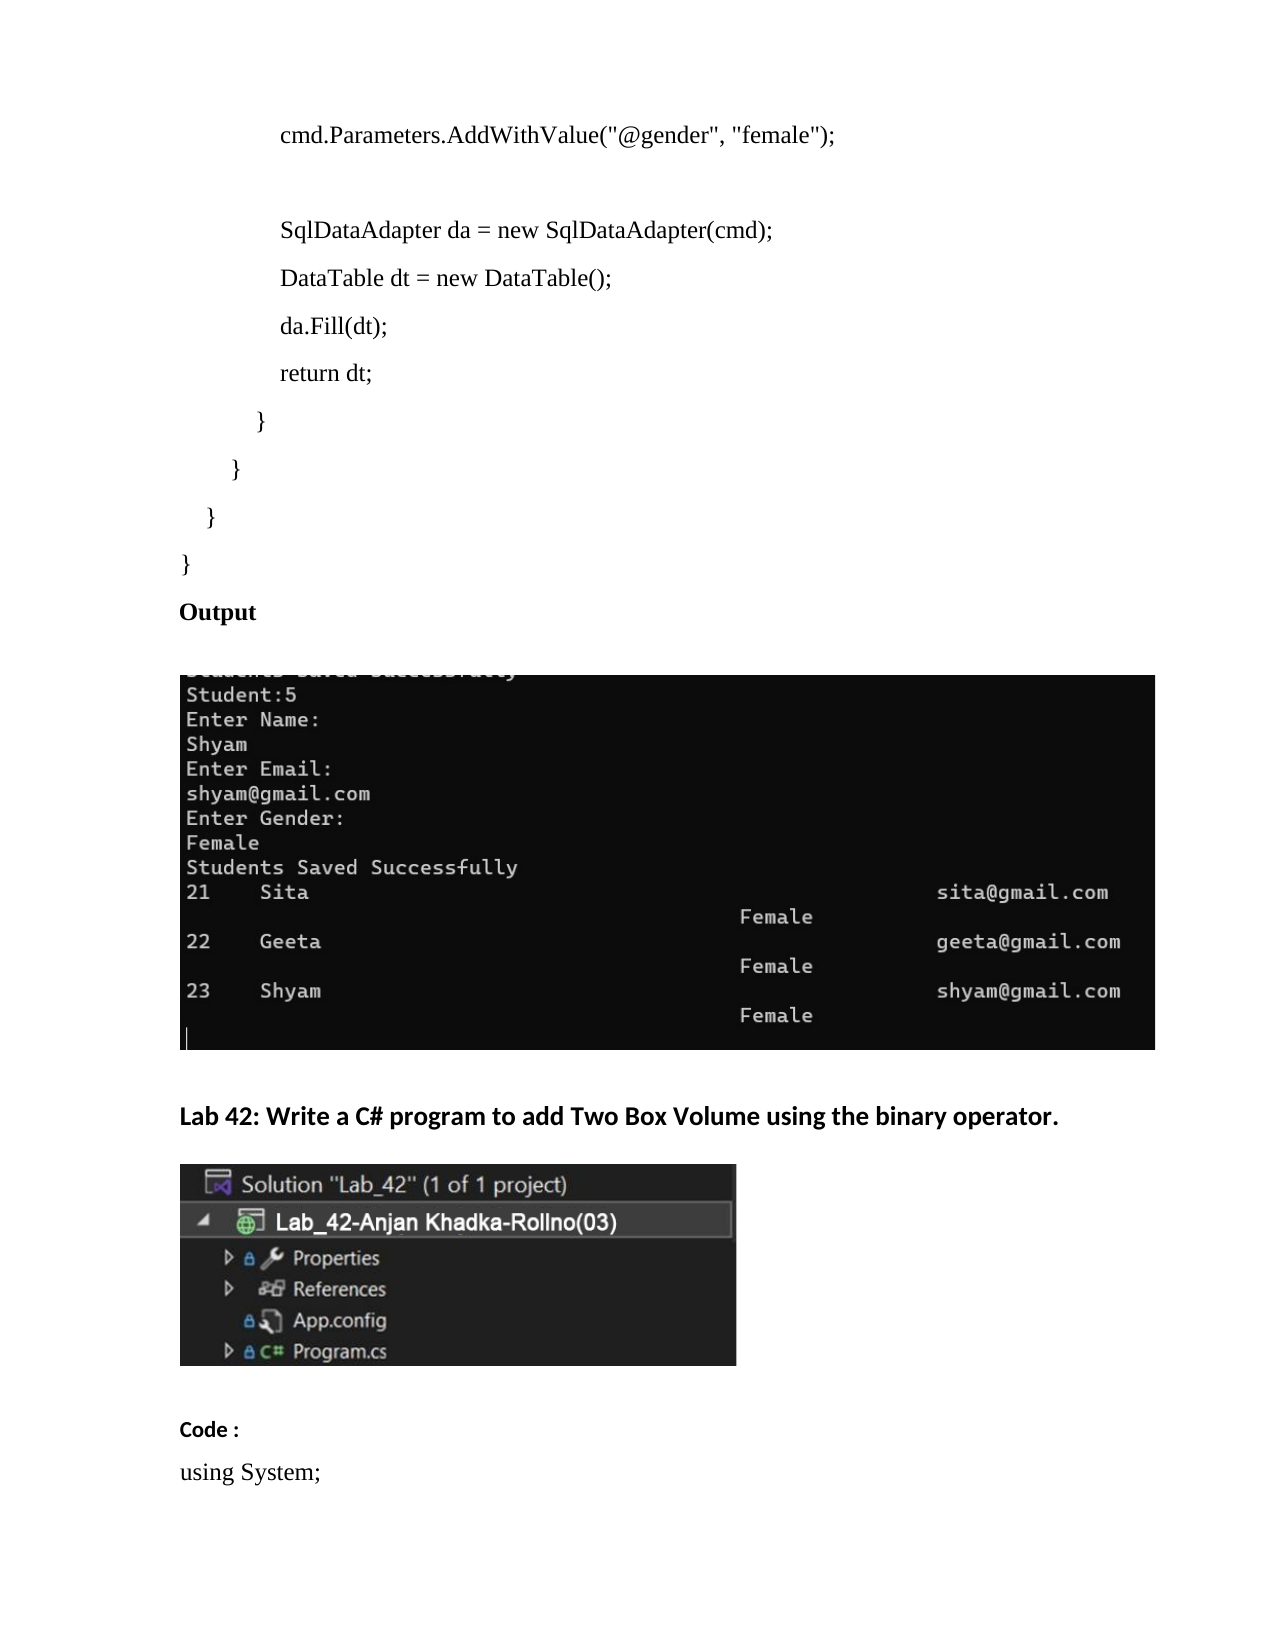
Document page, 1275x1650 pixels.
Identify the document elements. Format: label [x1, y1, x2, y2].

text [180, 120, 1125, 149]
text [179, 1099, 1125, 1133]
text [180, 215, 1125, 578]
picture [180, 1164, 737, 1366]
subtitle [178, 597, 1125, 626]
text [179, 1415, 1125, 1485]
picture [180, 675, 1155, 1050]
